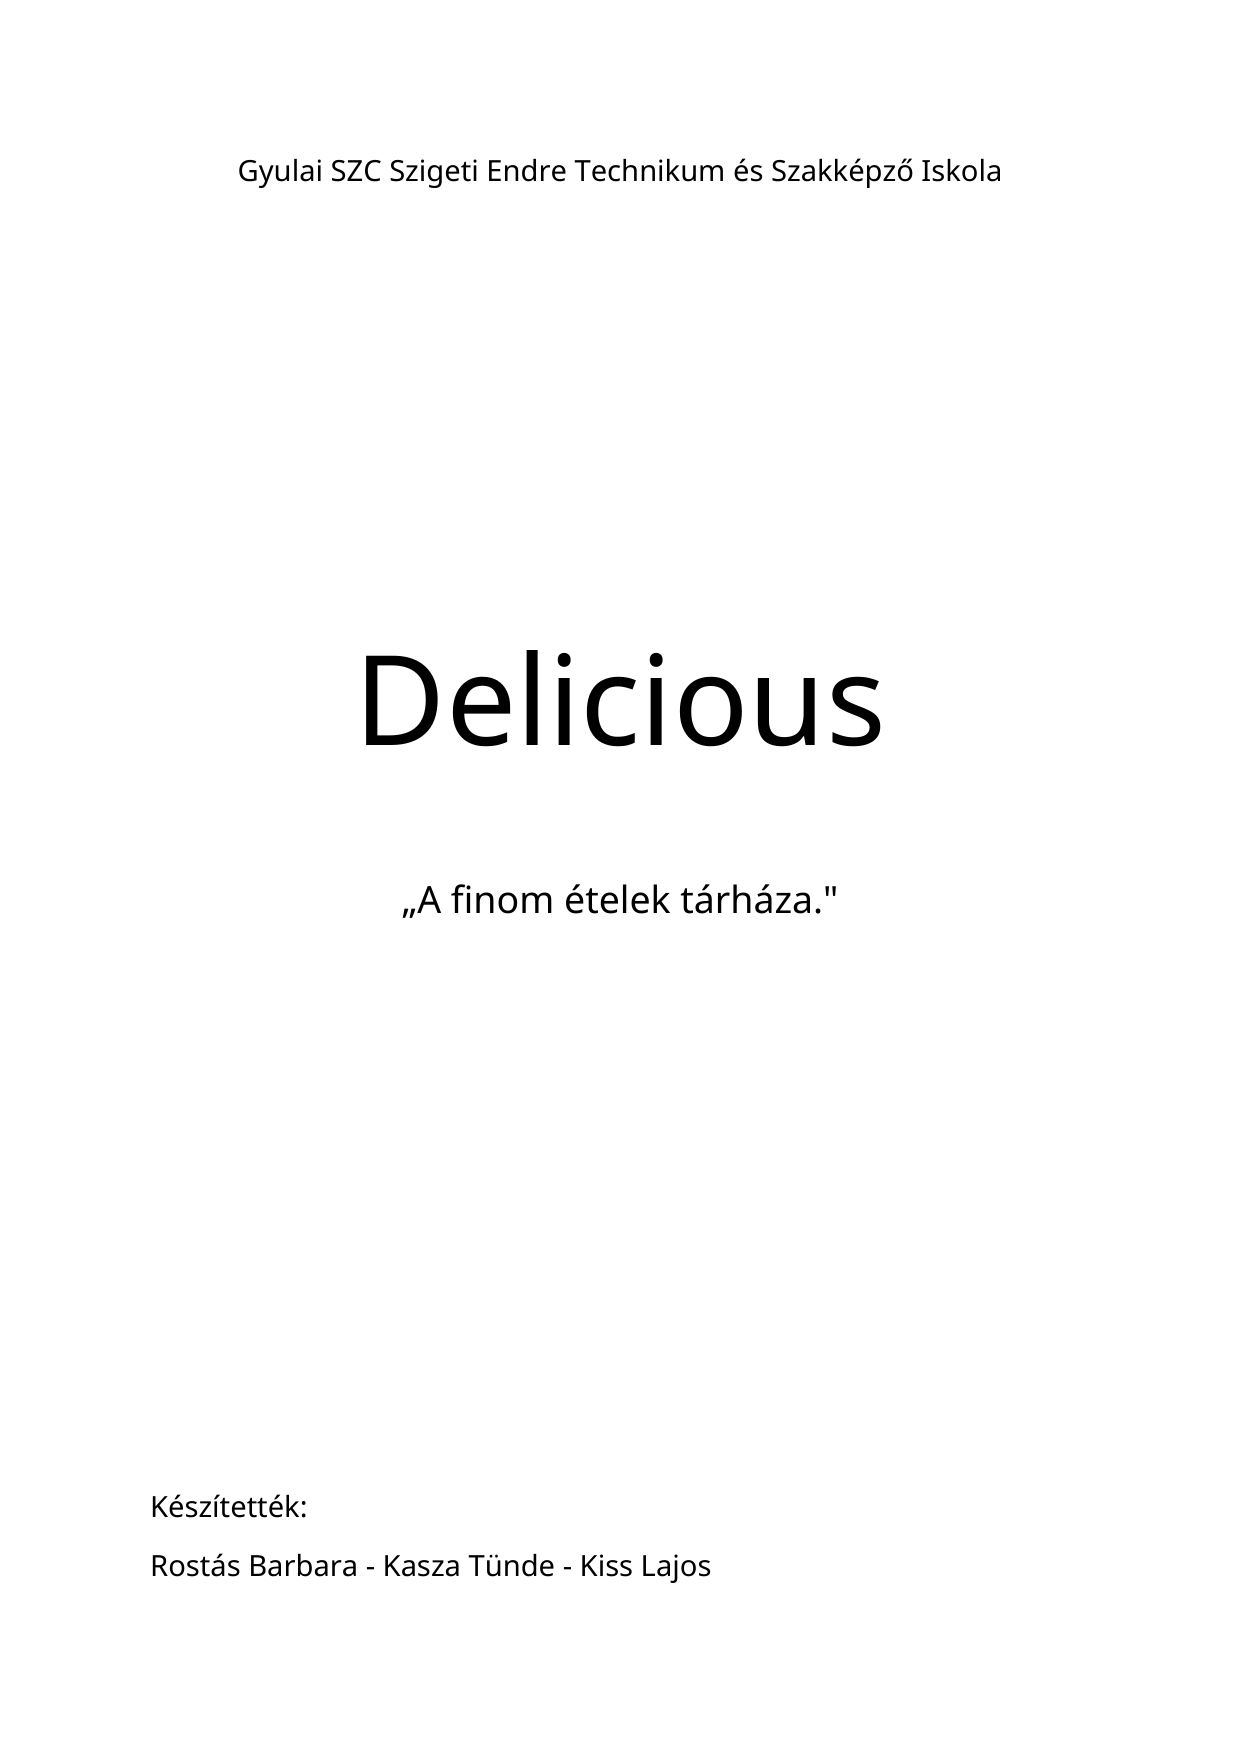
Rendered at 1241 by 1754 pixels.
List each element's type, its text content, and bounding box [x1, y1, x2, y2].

text Gyulai SZC Szigeti Endre Technikum és Szakképző Iskola [150, 150, 1090, 190]
text Készítették: [150, 1486, 1090, 1526]
title Delicious [150, 612, 1090, 782]
text Rostás Barbara - Kasza Tünde - Kiss Lajos [150, 1546, 1090, 1585]
text „A finom ételek tárháza." [150, 874, 1090, 925]
